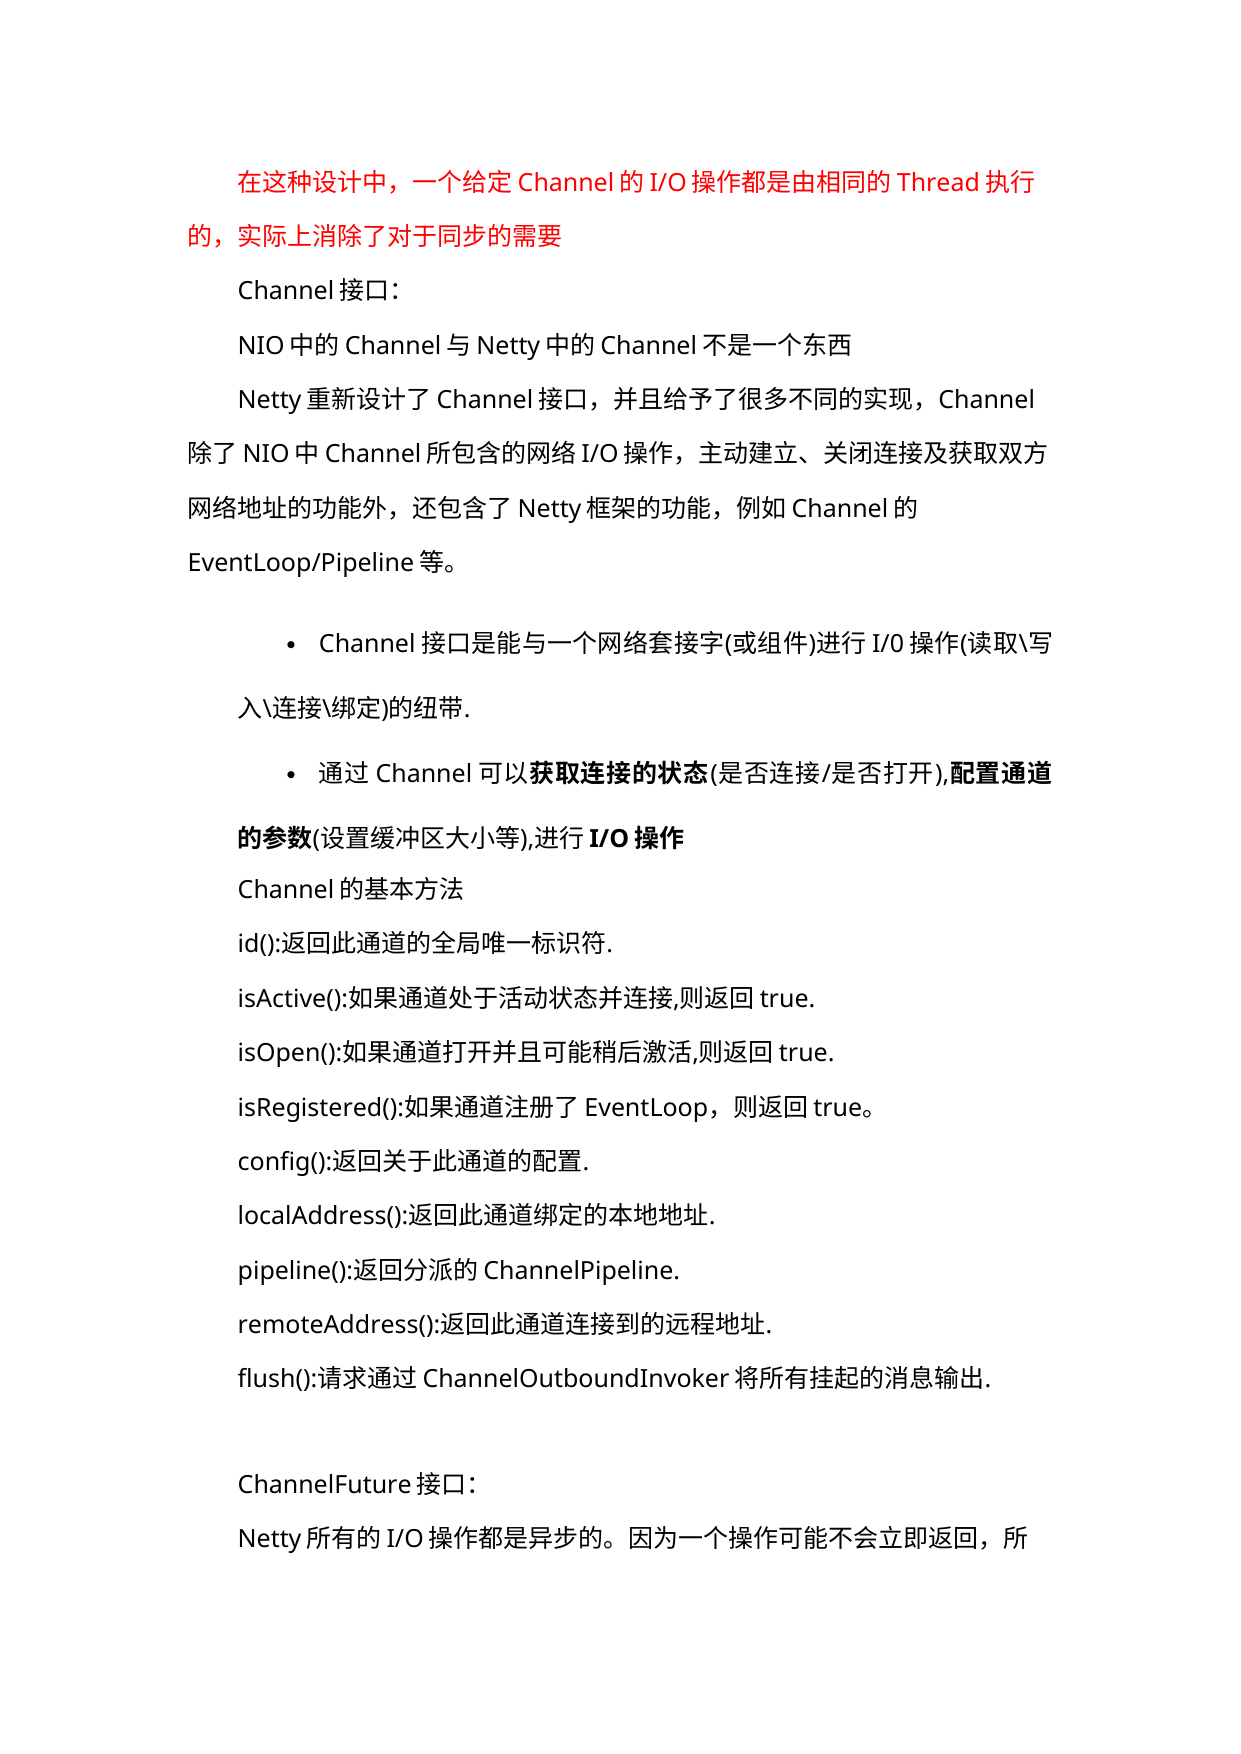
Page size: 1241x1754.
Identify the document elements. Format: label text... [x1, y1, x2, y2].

text isOpen():如果通道打开并且可能稍后激活,则返回true. [187, 1033, 1053, 1069]
text id():返回此通道的全局唯一标识符. [187, 924, 1053, 960]
text Channel的基本方法 [187, 869, 1053, 906]
text NIO中的Channel与Netty中的Channel不是一个东西 [187, 325, 1053, 361]
list 通过Channel可以获取连接的状态(是否连接/是否打开),配置通道的参数(设置缓冲区大小等),进行I/O操作 [237, 739, 1053, 869]
list Channel接口是能与一个网络套接字(或组件)进行I/0操作(读取\写入\连接\绑定)的纽带. [237, 609, 1053, 739]
text flush():请求通过ChannelOutboundInvoker将所有挂起的消息输出. [187, 1359, 1053, 1395]
text remoteAddress():返回此通道连接到的远程地址. [187, 1304, 1053, 1341]
text localAddress():返回此通道绑定的本地地址. [187, 1196, 1053, 1232]
text Netty重新设计了Channel接口，并且给予了很多不同的实现，Channel除了NIO中Channel所包含的网络I/O操作，主动建立、关闭连接及获取双方网络地址的功能外，还包含了Netty框架的功能，例如Channel的EventLoop/Pipeline等。 [187, 379, 1053, 579]
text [187, 1519, 1053, 1555]
text isRegistered():如果通道注册了EventLoop，则返回true。 [187, 1087, 1053, 1123]
text config():返回关于此通道的配置. [187, 1141, 1053, 1178]
text isActive():如果通道处于活动状态并连接,则返回true. [187, 978, 1053, 1014]
text Channel接口： [187, 271, 1053, 307]
text ChannelFuture接口： [187, 1464, 1053, 1501]
text pipeline():返回分派的ChannelPipeline. [187, 1250, 1053, 1286]
text 在这种设计中，一个给定Channel的I/O操作都是由相同的Thread执行的，实际上消除了对于同步的需要 [187, 162, 1053, 253]
